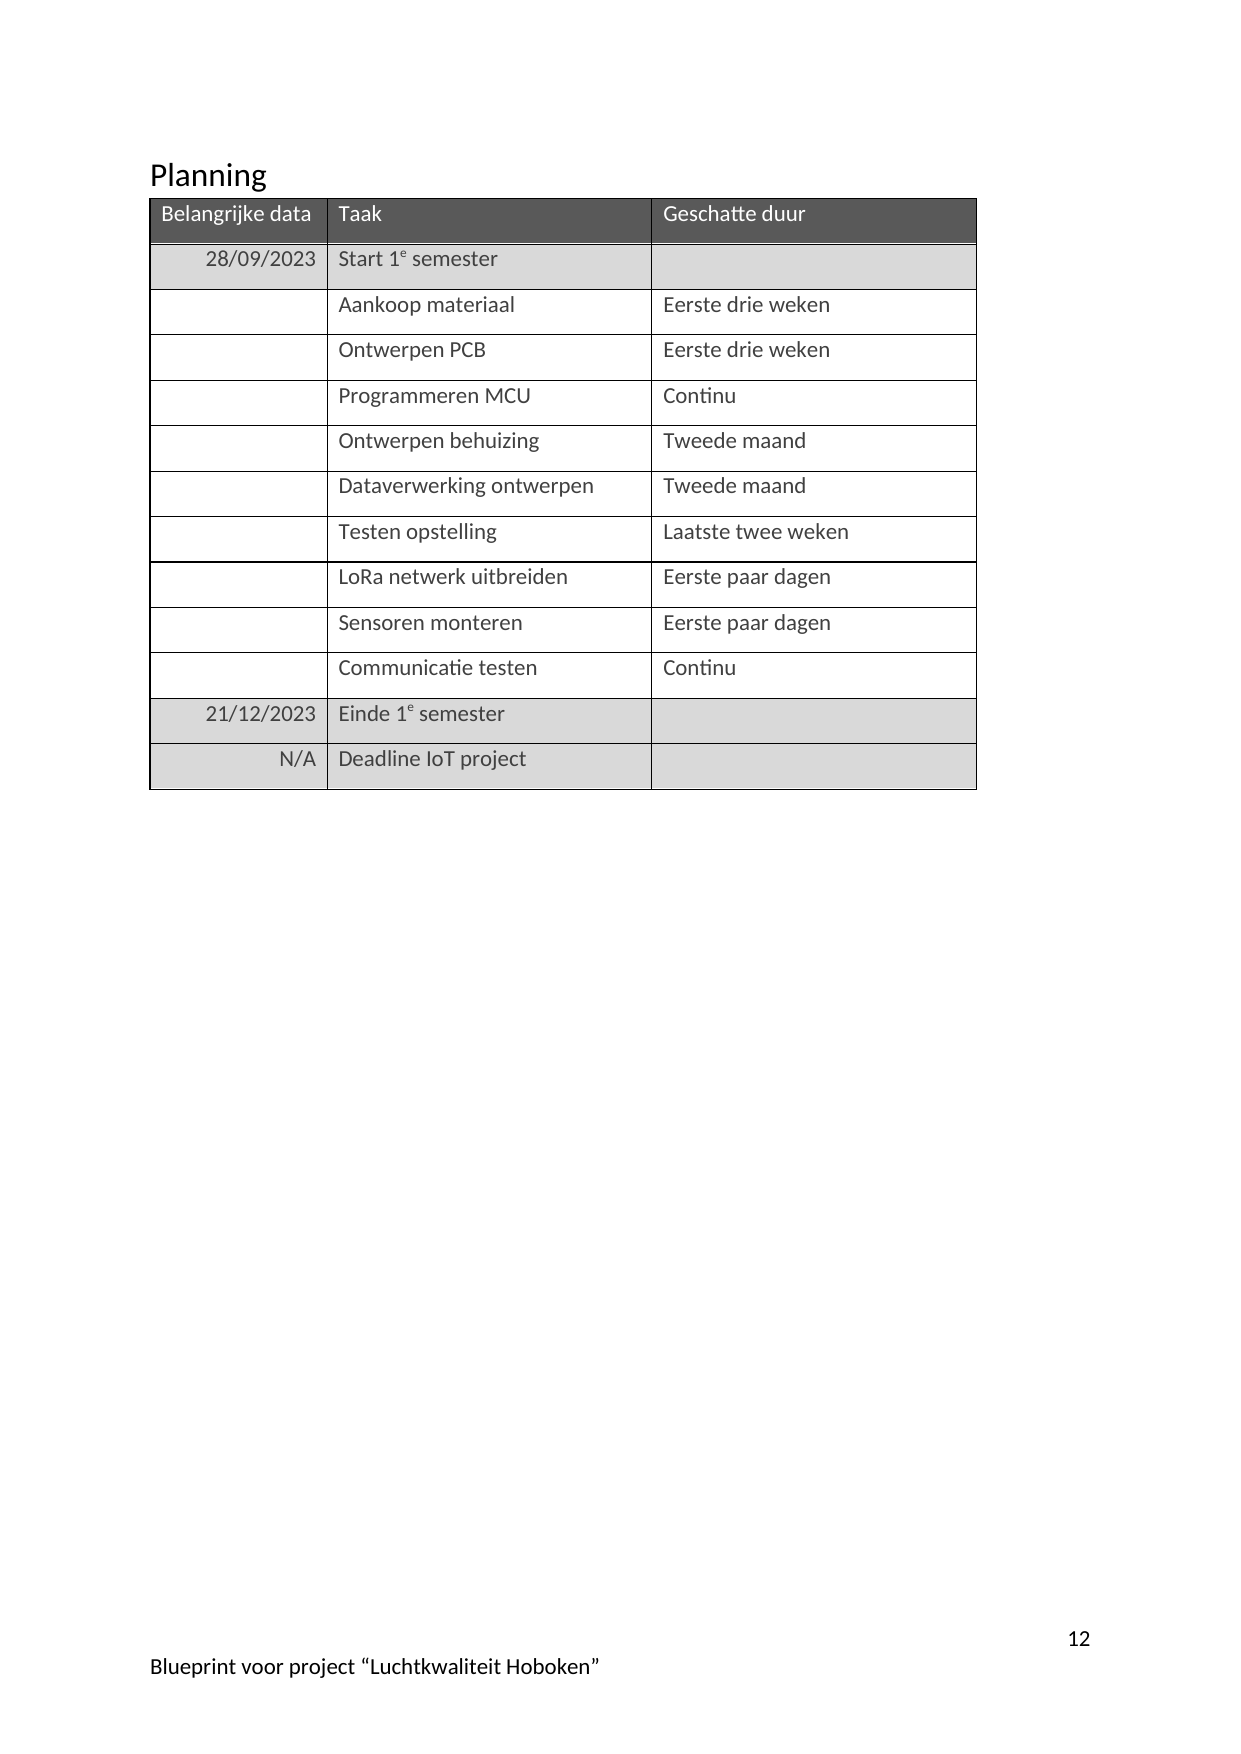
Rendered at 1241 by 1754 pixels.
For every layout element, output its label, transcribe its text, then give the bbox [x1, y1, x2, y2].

table_cell Continu [652, 653, 976, 698]
table_cell [652, 744, 976, 788]
table_cell [151, 472, 327, 516]
table_cell Continu [652, 381, 976, 425]
table_cell [151, 426, 327, 471]
table_cell Einde 1e semester [328, 699, 651, 743]
table_cell [151, 381, 327, 425]
table_cell Aankoop materiaal [328, 290, 651, 334]
table_header Belangrijke data [151, 199, 327, 243]
table_cell [151, 335, 327, 380]
table_cell [652, 245, 976, 289]
table_cell 21/12/2023 [151, 699, 327, 743]
table_cell Start 1e semester [328, 245, 651, 289]
table_cell [151, 653, 327, 698]
subtitle Planning [150, 154, 1090, 195]
table_cell Ontwerpen PCB [328, 335, 651, 380]
table_cell Sensoren monteren [328, 608, 651, 652]
table_cell Eerste drie weken [652, 290, 976, 334]
table_cell Eerste drie weken [652, 335, 976, 380]
table_cell [151, 290, 327, 334]
table_header Geschatte duur [652, 199, 976, 243]
table_cell 28/09/2023 [151, 245, 327, 289]
table_cell Tweede maand [652, 426, 976, 471]
table_cell Laatste twee weken [652, 517, 976, 561]
table_cell [151, 563, 327, 607]
table_cell Ontwerpen behuizing [328, 426, 651, 471]
table_cell Dataverwerking ontwerpen [328, 472, 651, 516]
table_cell Programmeren MCU [328, 381, 651, 425]
table_cell Eerste paar dagen [652, 563, 976, 607]
table_cell Communicatie testen [328, 653, 651, 698]
table_cell [151, 517, 327, 561]
table_cell Deadline IoT project [328, 744, 651, 788]
table_cell N/A [151, 744, 327, 788]
table_cell Tweede maand [652, 472, 976, 516]
table_header Taak [328, 199, 651, 243]
table_cell [652, 699, 976, 743]
table_cell Testen opstelling [328, 517, 651, 561]
table_cell Eerste paar dagen [652, 608, 976, 652]
table_cell [151, 608, 327, 652]
table_cell LoRa netwerk uitbreiden [328, 563, 651, 607]
